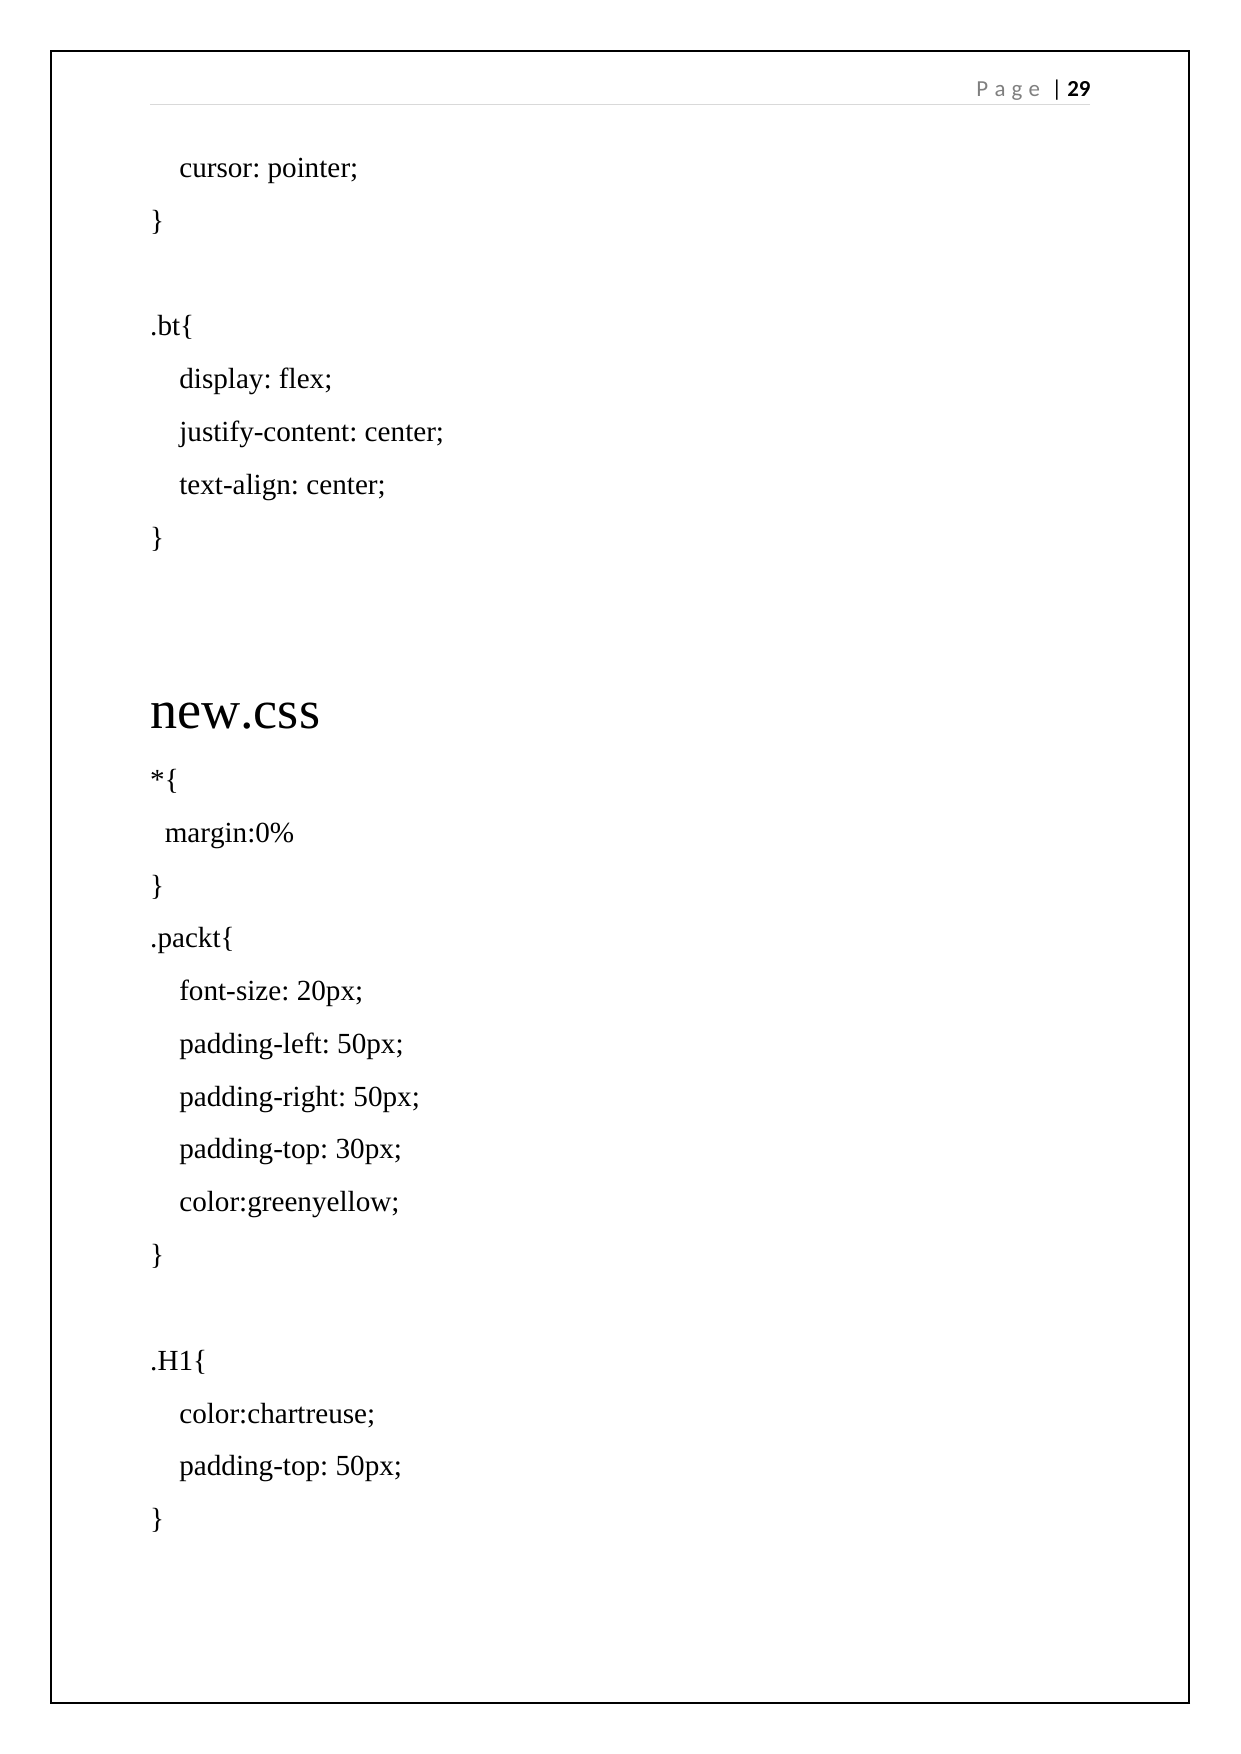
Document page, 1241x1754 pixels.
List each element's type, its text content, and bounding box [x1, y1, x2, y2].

text padding-right: 50px; [150, 1079, 1090, 1112]
text padding-top: 50px; [150, 1448, 1090, 1482]
text } [150, 203, 1090, 236]
text *{ [150, 762, 1090, 796]
text display: flex; [150, 361, 1090, 395]
text .H1{ [150, 1343, 1090, 1376]
text .packt{ [150, 920, 1090, 954]
text } [150, 868, 1090, 901]
text } [150, 520, 1090, 553]
text justify-content: center; [150, 414, 1090, 448]
text margin:0% [150, 815, 1090, 848]
text color:greenyellow; [150, 1184, 1090, 1218]
text text-align: center; [150, 467, 1090, 500]
text } [150, 1501, 1090, 1535]
text font-size: 20px; [150, 973, 1090, 1007]
text } [150, 1237, 1090, 1271]
text color:chartreuse; [150, 1396, 1090, 1429]
text .bt{ [150, 308, 1090, 342]
text padding-top: 30px; [150, 1132, 1090, 1165]
text new.css [150, 678, 1090, 740]
text padding-left: 50px; [150, 1026, 1090, 1059]
text cursor: pointer; [150, 150, 1090, 183]
